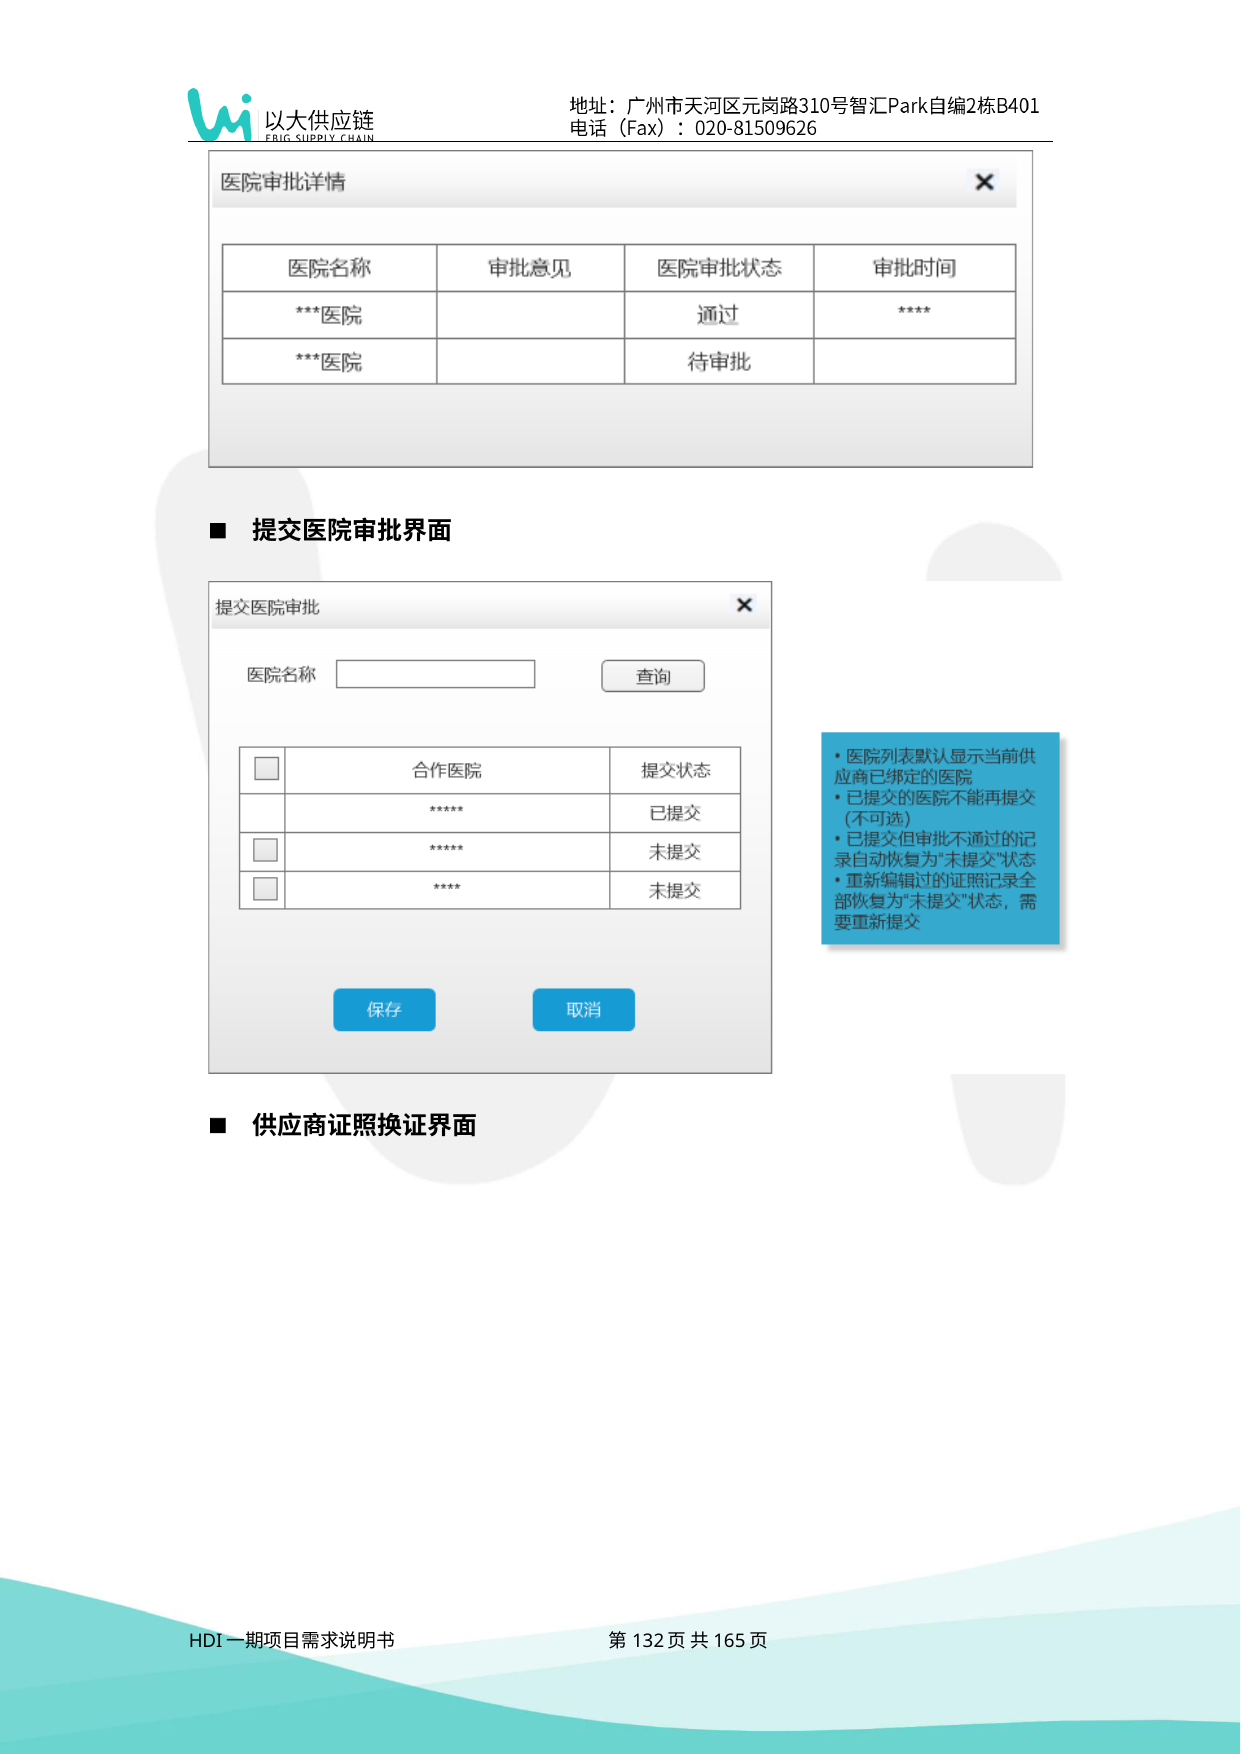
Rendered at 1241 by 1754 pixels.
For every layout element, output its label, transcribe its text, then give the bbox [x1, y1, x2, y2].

picture [0, 0, 1241, 1754]
list 提交医院审批界面 [208, 496, 1053, 562]
list 供应商证照换证界面 [208, 1091, 1053, 1157]
